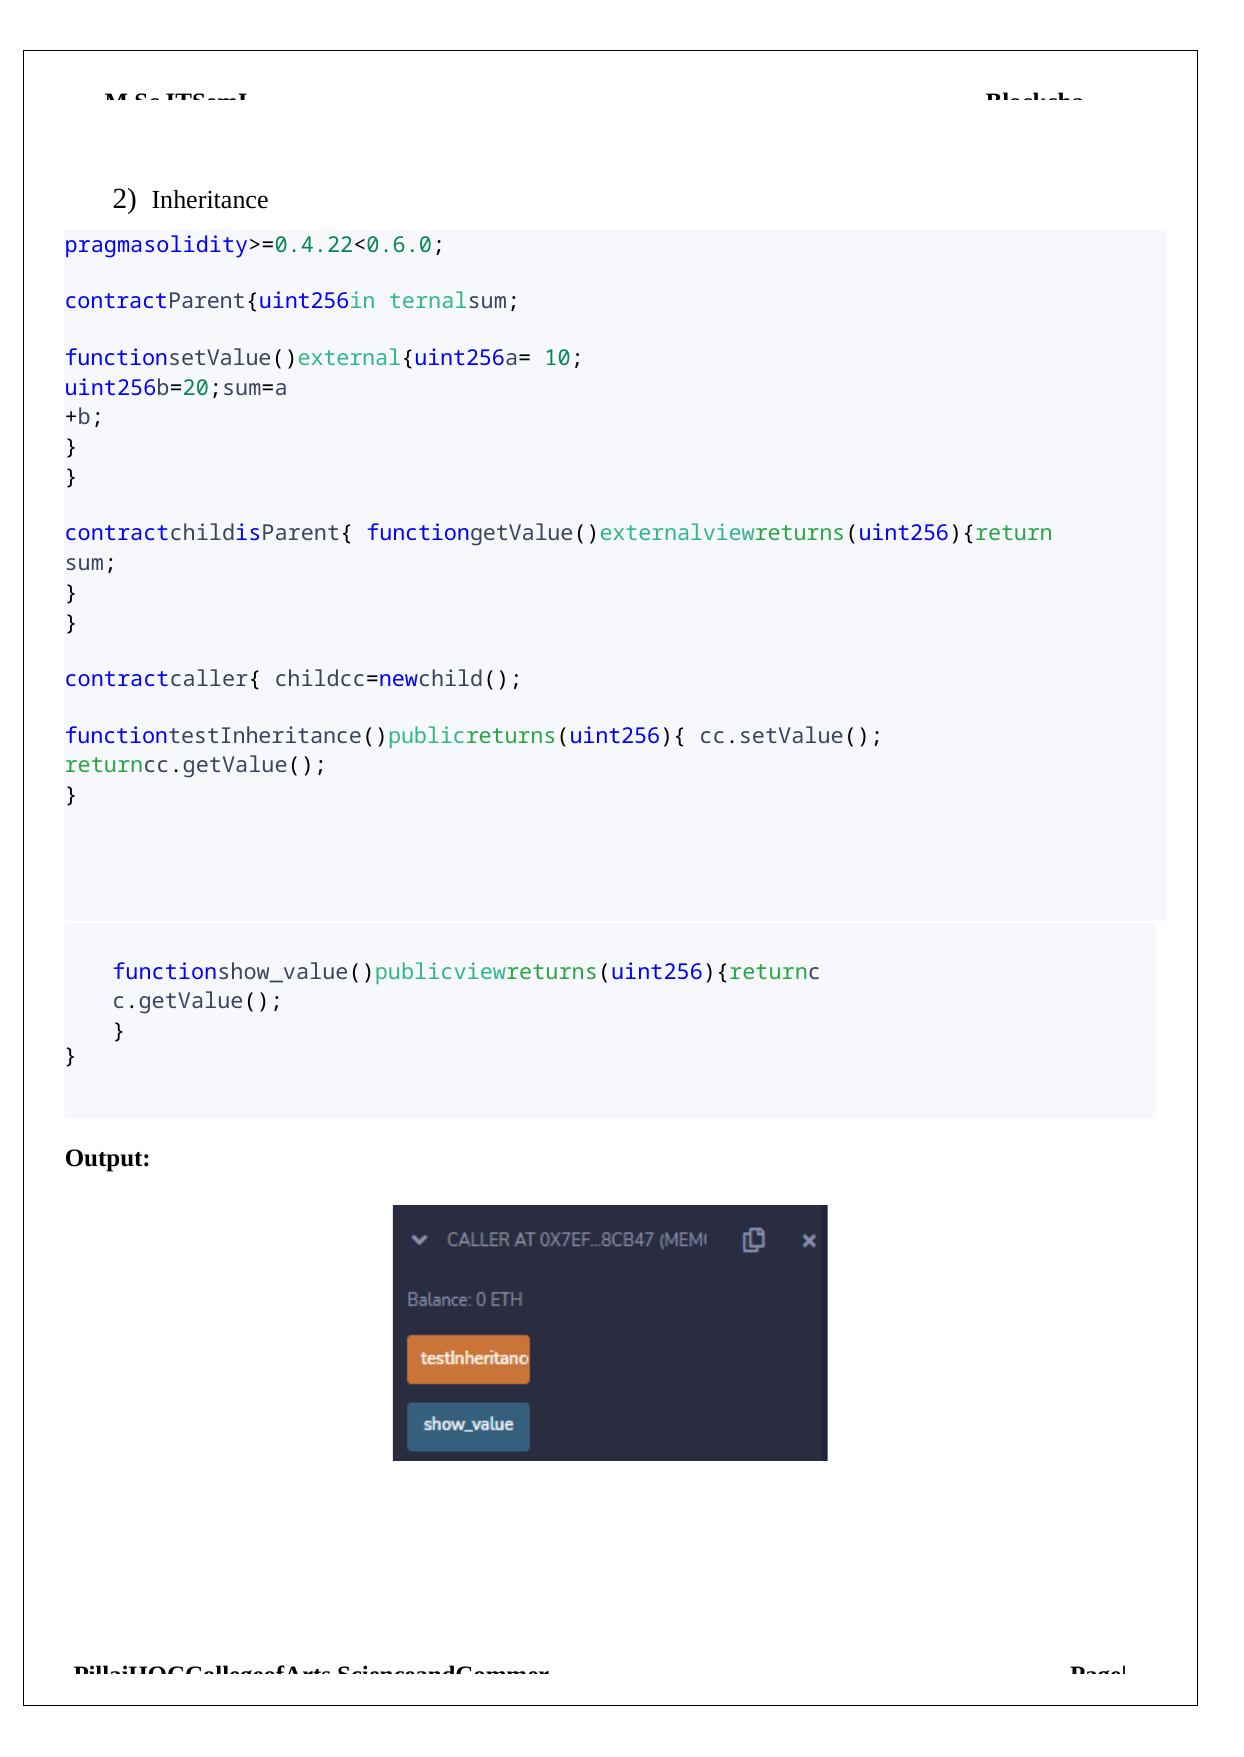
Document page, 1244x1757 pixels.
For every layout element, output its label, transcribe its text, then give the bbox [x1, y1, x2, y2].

picture [392, 1205, 828, 1461]
text Output: [64, 249, 1197, 1172]
subtitle Inheritance [112, 181, 1197, 215]
